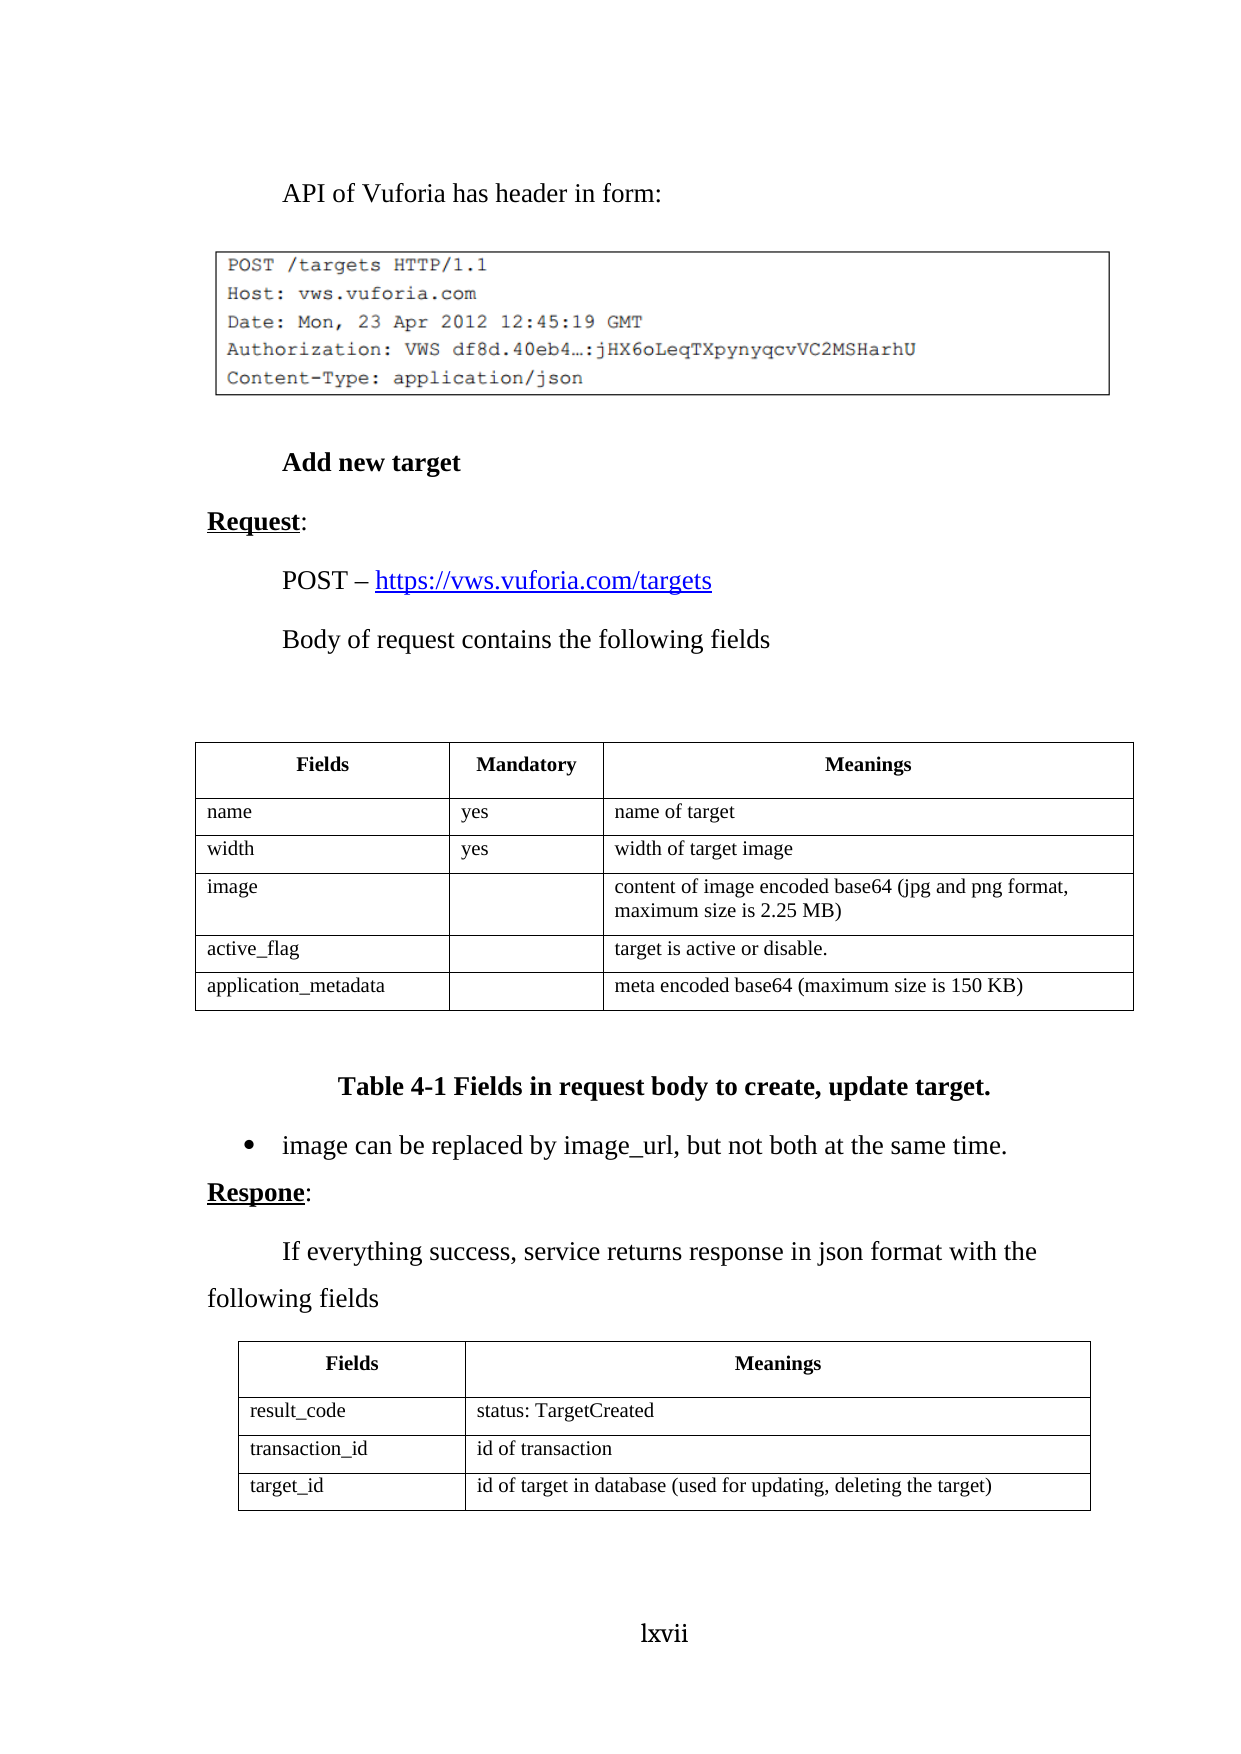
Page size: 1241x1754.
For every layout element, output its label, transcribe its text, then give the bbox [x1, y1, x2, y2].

list image can be replaced by image_url, but not both at the same time. [244, 1129, 1122, 1160]
table_cell target is active or disable. [604, 936, 1133, 972]
table_cell [450, 973, 603, 1010]
table_cell status: TargetCreated [466, 1398, 1090, 1435]
table_cell content of image encoded base64 (jpg and png format, maximum size is 2.25 MB) [604, 874, 1133, 934]
table_header Fields [196, 743, 449, 798]
text API of Vuforia has header in form: [207, 177, 1122, 208]
table_cell yes [450, 836, 603, 873]
table_cell width [196, 836, 449, 873]
table_cell width of target image [604, 836, 1133, 873]
table_cell [450, 874, 603, 934]
text POST – https://vws.vuforia.com/targets [207, 564, 1122, 595]
table_header Meanings [466, 1342, 1090, 1397]
text Body of request contains the following fields [207, 623, 1122, 654]
table_cell target_id [239, 1474, 465, 1510]
table_cell image [196, 874, 449, 934]
table_cell id of target in database (used for updating, deleting the target) [466, 1474, 1090, 1510]
table_header Fields [239, 1342, 465, 1397]
table_header Mandatory [450, 743, 603, 798]
table_cell name [196, 799, 449, 835]
text If everything success, service returns response in json format with the following fields [207, 1235, 1122, 1313]
table_cell result_code [239, 1398, 465, 1435]
table_cell application_metadata [196, 973, 449, 1010]
text Add new target [207, 446, 1122, 477]
table_cell name of target [604, 799, 1133, 835]
text Respone: [207, 1176, 1122, 1207]
table_cell transaction_id [239, 1436, 465, 1472]
table_cell active_flag [196, 936, 449, 972]
text Table 4-1 Fields in request body to create, update target. [207, 1070, 1122, 1101]
table_cell [450, 936, 603, 972]
picture [206, 236, 1123, 418]
table_cell yes [450, 799, 603, 835]
table_header Meanings [604, 743, 1133, 798]
table_cell meta encoded base64 (maximum size is 150 KB) [604, 973, 1133, 1010]
table_cell id of transaction [466, 1436, 1090, 1472]
text Request: [207, 505, 1122, 536]
